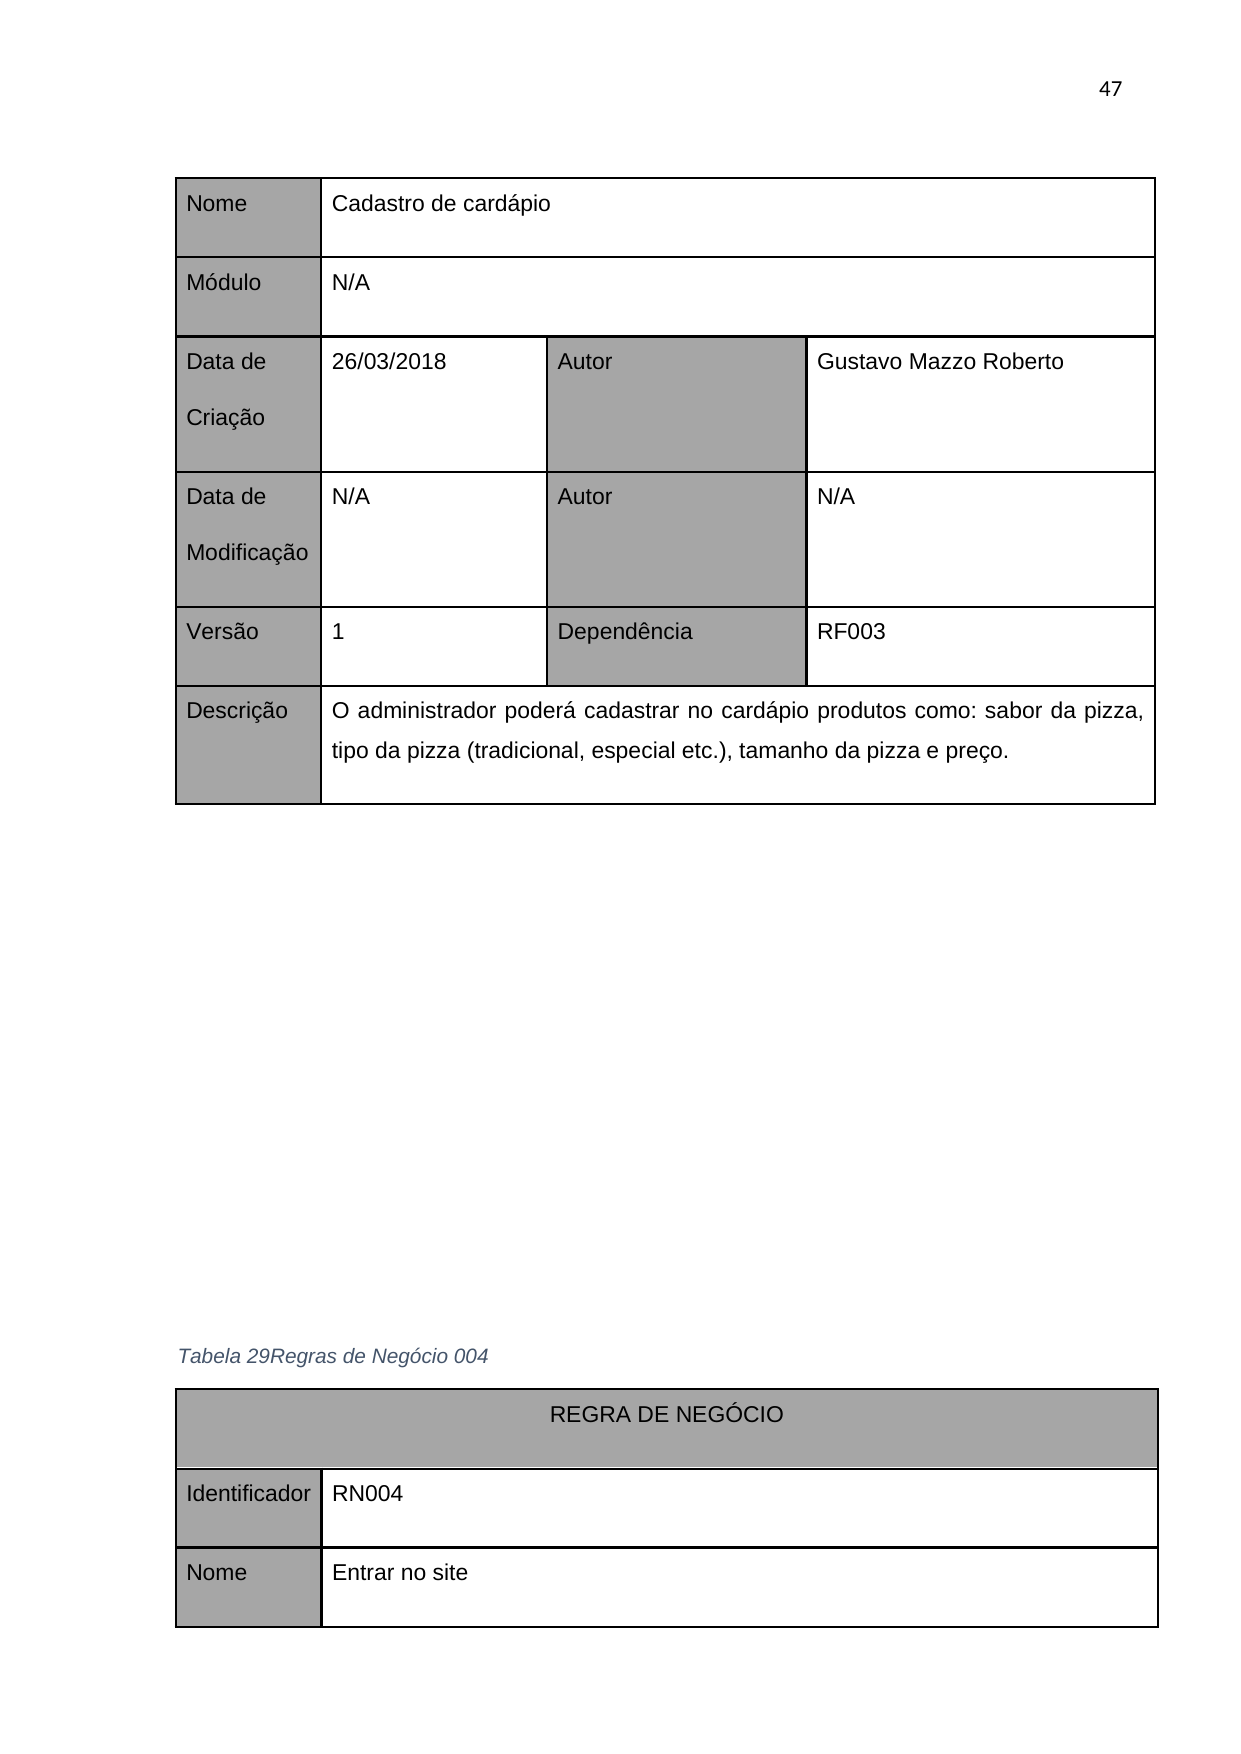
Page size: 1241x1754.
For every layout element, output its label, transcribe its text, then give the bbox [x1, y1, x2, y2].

table_cell Nome [177, 1549, 320, 1626]
table_cell Data de Criação [177, 338, 320, 471]
table_cell Gustavo Mazzo Roberto [808, 338, 1154, 471]
table_cell Autor [548, 473, 805, 606]
table_cell N/A [322, 258, 1154, 335]
table_cell Dependência [548, 608, 805, 685]
table_cell Entrar no site [323, 1549, 1157, 1626]
table_cell N/A [808, 473, 1154, 606]
table_cell Identificador [177, 1470, 320, 1546]
table_cell RN004 [323, 1470, 1157, 1546]
table_cell O administrador poderá cadastrar no cardápio produtos como: sabor da pizza, tipo da pizza (tradicional, especial etc.), tamanho da pizza e preço. [322, 687, 1154, 803]
table_cell Autor [548, 338, 805, 471]
table_cell 26/03/2018 [322, 338, 546, 471]
table_cell Data de Modificação [177, 473, 320, 606]
table_cell Descrição [177, 687, 320, 803]
table_cell Nome [177, 179, 320, 256]
table_cell Módulo [177, 258, 320, 335]
table_cell 1 [322, 608, 546, 685]
table_cell N/A [322, 473, 546, 606]
table_cell RF003 [808, 608, 1154, 685]
table_cell Versão [177, 608, 320, 685]
table_cell Cadastro de cardápio [322, 179, 1154, 256]
table_header REGRA DE NEGÓCIO [177, 1390, 1157, 1467]
